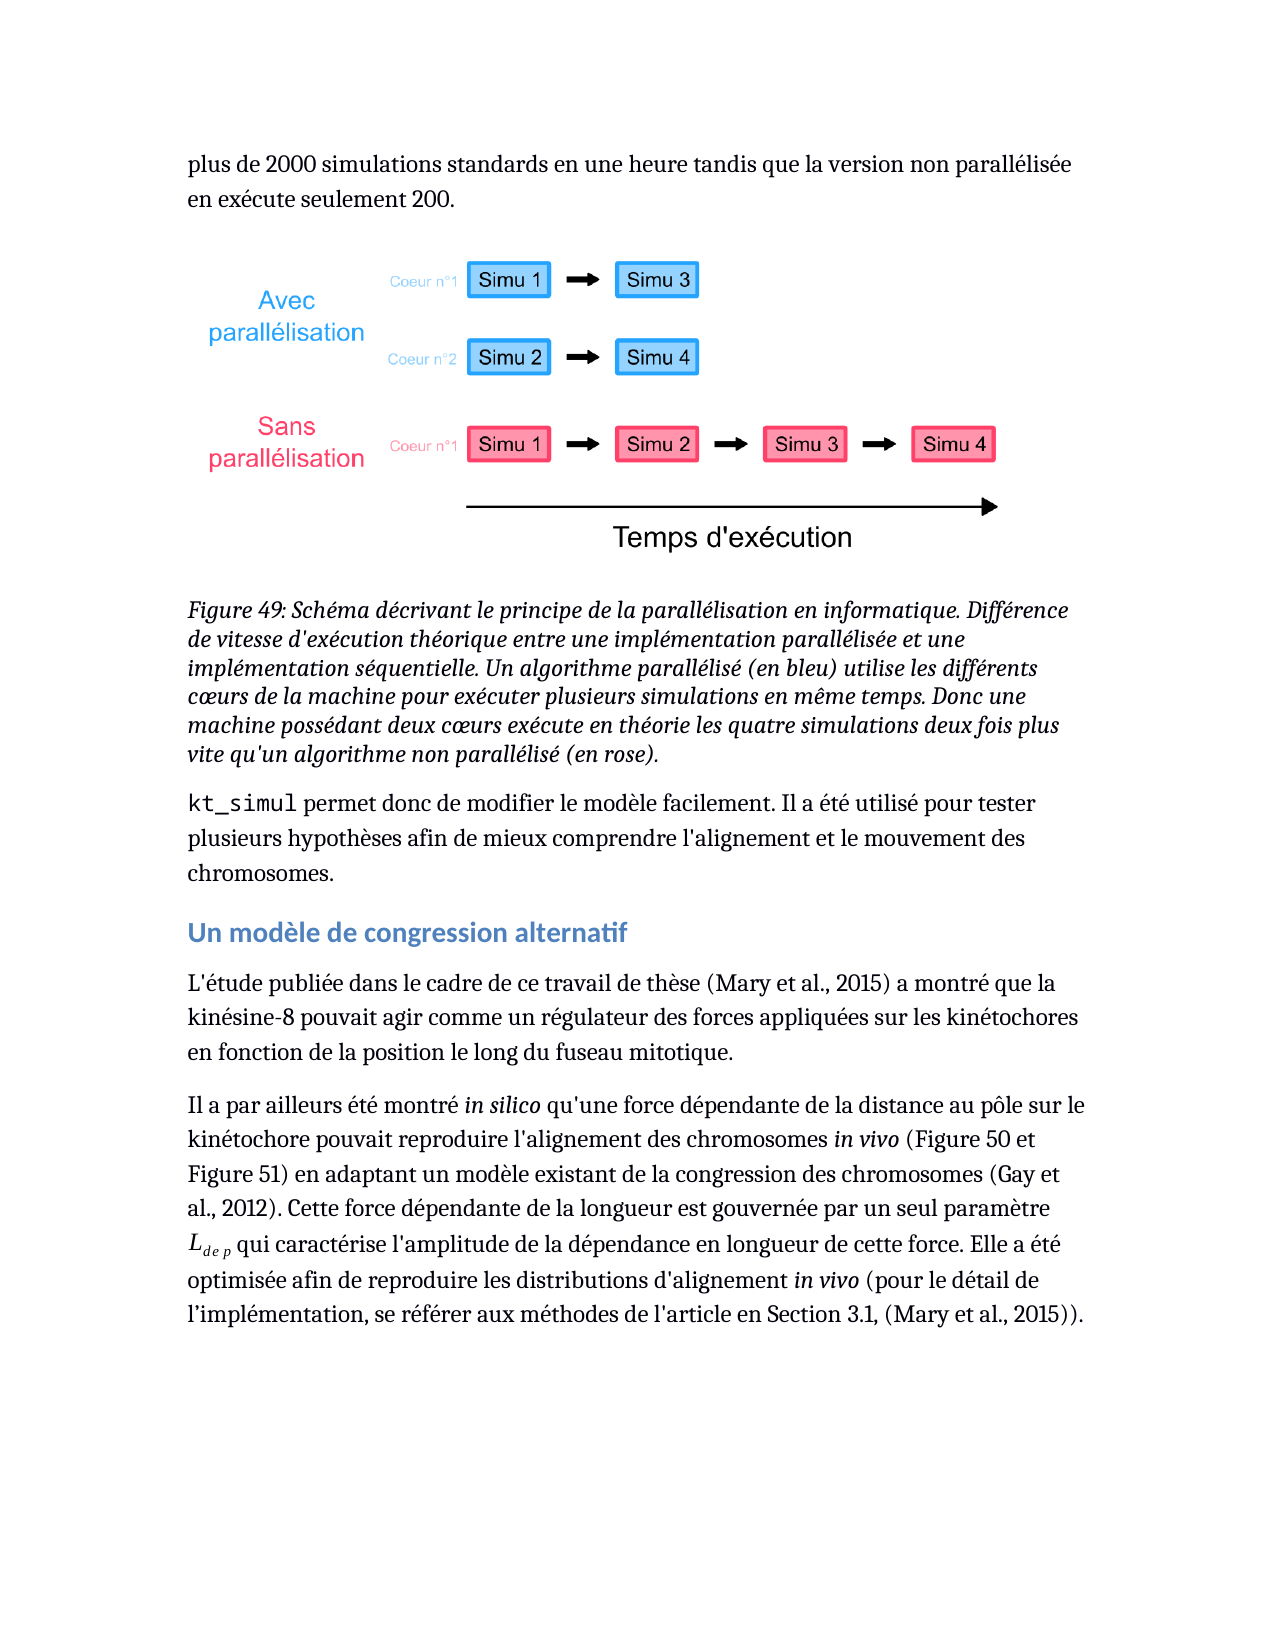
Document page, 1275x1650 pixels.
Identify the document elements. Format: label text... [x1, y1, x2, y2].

subtitle Un modèle de congression alternatif [187, 914, 1087, 950]
text Figure 49: Schéma décrivant le principe de la parallélisation en informatique. Différence de vitesse d'exécution théorique entre une implémentation parallélisée et une implémentation séquentielle. Un algorithme parallélisé (en bleu) utilise les différents cœurs de la machine pour exécuter plusieurs simulations en même temps. Donc une machine possédant deux cœurs exécute en théorie les quatre simulations deux fois plus vite qu'un algorithme non parallélisé (en rose). [187, 596, 1087, 768]
text L'étude publiée dans le cadre de ce travail de thèse (Mary et al., 2015) a montré que la kinésine-8 pouvait agir comme un régulateur des forces appliquées sur les kinétochores en fonction de la position le long du fuseau mitotique. [187, 968, 1087, 1066]
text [187, 150, 1087, 213]
text kt_simul permet donc de modifier le modèle facilement. Il a été utilisé pour tester plusieurs hypothèses afin de mieux comprendre l'alignement et le mouvement des chromosomes. [187, 787, 1087, 887]
text Il a par ailleurs été montré in silico qu'une force dépendante de la distance au pôle sur le kinétochore pouvait reproduire l'alignement des chromosomes in vivo (Figure 50 et Figure 51) en adaptant un modèle existant de la congression des chromosomes (Gay et al., 2012). Cette force dépendante de la longueur est gouvernée par un seul paramètre qui caractérise l'amplitude de la dépendance en longueur de cette force. Elle a été optimisée afin de reproduire les distributions d'alignement in vivo (pour le détail de l’implémentation, se référer aux méthodes de l'article en Section 3.1, (Mary et al., 2015)). [187, 1091, 1087, 1329]
picture [206, 237, 1021, 576]
